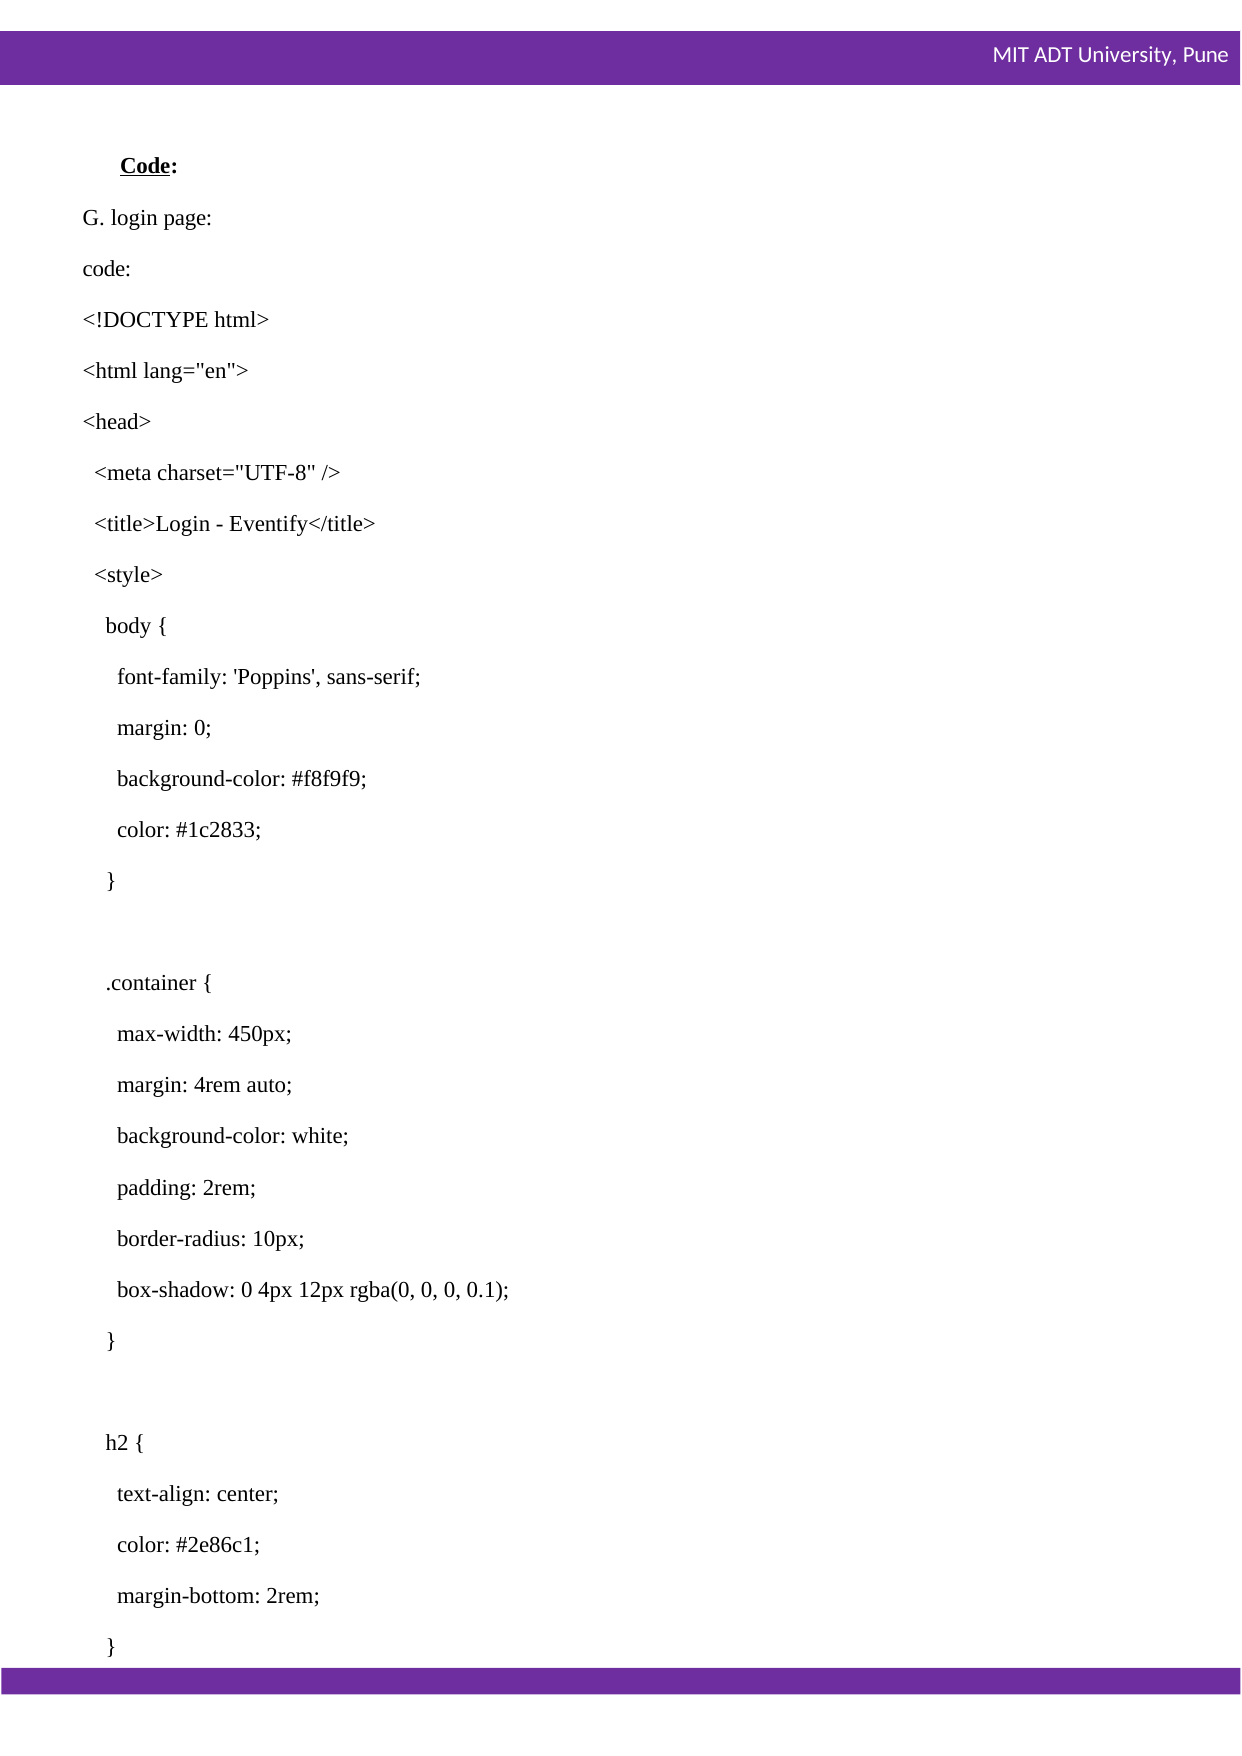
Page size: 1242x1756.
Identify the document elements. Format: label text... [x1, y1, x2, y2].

text body { [82, 612, 1212, 638]
text } [82, 1633, 1212, 1659]
text code: [82, 255, 1212, 281]
text margin: 4rem auto; [82, 1071, 1212, 1098]
text font-family: 'Poppins', sans-serif; [82, 663, 1212, 689]
text <!DOCTYPE html> [82, 306, 1212, 332]
text <head> [82, 408, 1212, 434]
text max-width: 450px; [82, 1020, 1212, 1047]
text margin-bottom: 2rem; [82, 1582, 1212, 1608]
text G. login page: [82, 204, 1212, 230]
text background-color: #f8f9f9; [82, 765, 1212, 792]
text text-align: center; [82, 1480, 1212, 1506]
subtitle Code: [120, 152, 1212, 179]
text h2 { [82, 1429, 1212, 1455]
text <meta charset="UTF-8" /> [82, 459, 1212, 485]
text .container { [82, 969, 1212, 996]
text } [82, 1327, 1212, 1353]
text } [82, 867, 1212, 894]
text color: #1c2833; [82, 816, 1212, 843]
text color: #2e86c1; [82, 1531, 1212, 1557]
text <style> [82, 561, 1212, 587]
text box-shadow: 0 4px 12px rgba(0, 0, 0, 0.1); [82, 1276, 1212, 1302]
text background-color: white; [82, 1122, 1212, 1149]
text <html lang="en"> [82, 357, 1212, 383]
text <title>Login - Eventify</title> [82, 510, 1212, 536]
text border-radius: 10px; [82, 1224, 1212, 1251]
text padding: 2rem; [82, 1173, 1212, 1200]
text margin: 0; [82, 714, 1212, 741]
